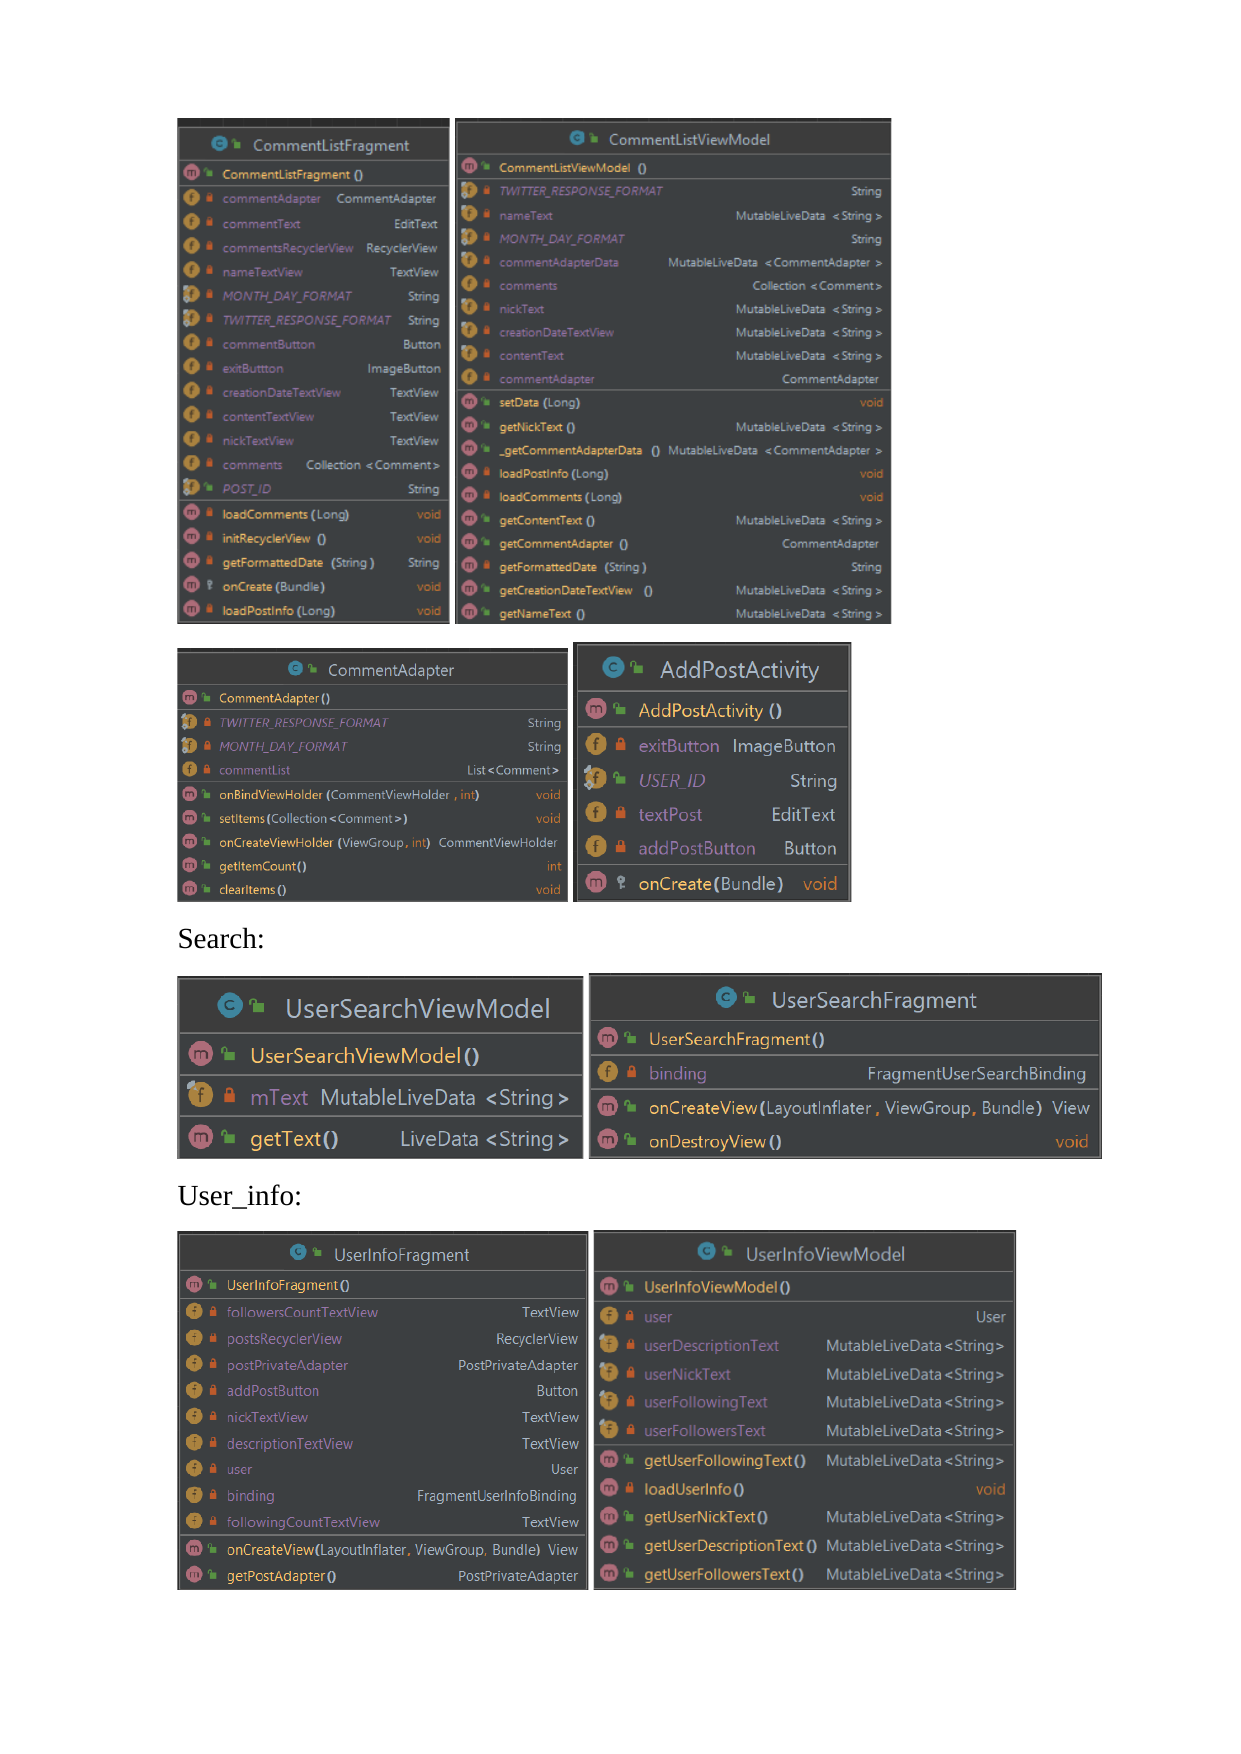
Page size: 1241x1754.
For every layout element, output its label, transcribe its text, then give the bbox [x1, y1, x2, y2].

text User_info: [177, 1178, 1152, 1211]
picture [177, 1231, 589, 1590]
picture [573, 642, 852, 902]
picture [177, 976, 584, 1159]
picture [588, 973, 1102, 1159]
picture [455, 118, 892, 624]
picture [593, 1230, 1017, 1590]
picture [177, 648, 568, 902]
picture [177, 118, 450, 624]
text Search: [177, 921, 1152, 954]
